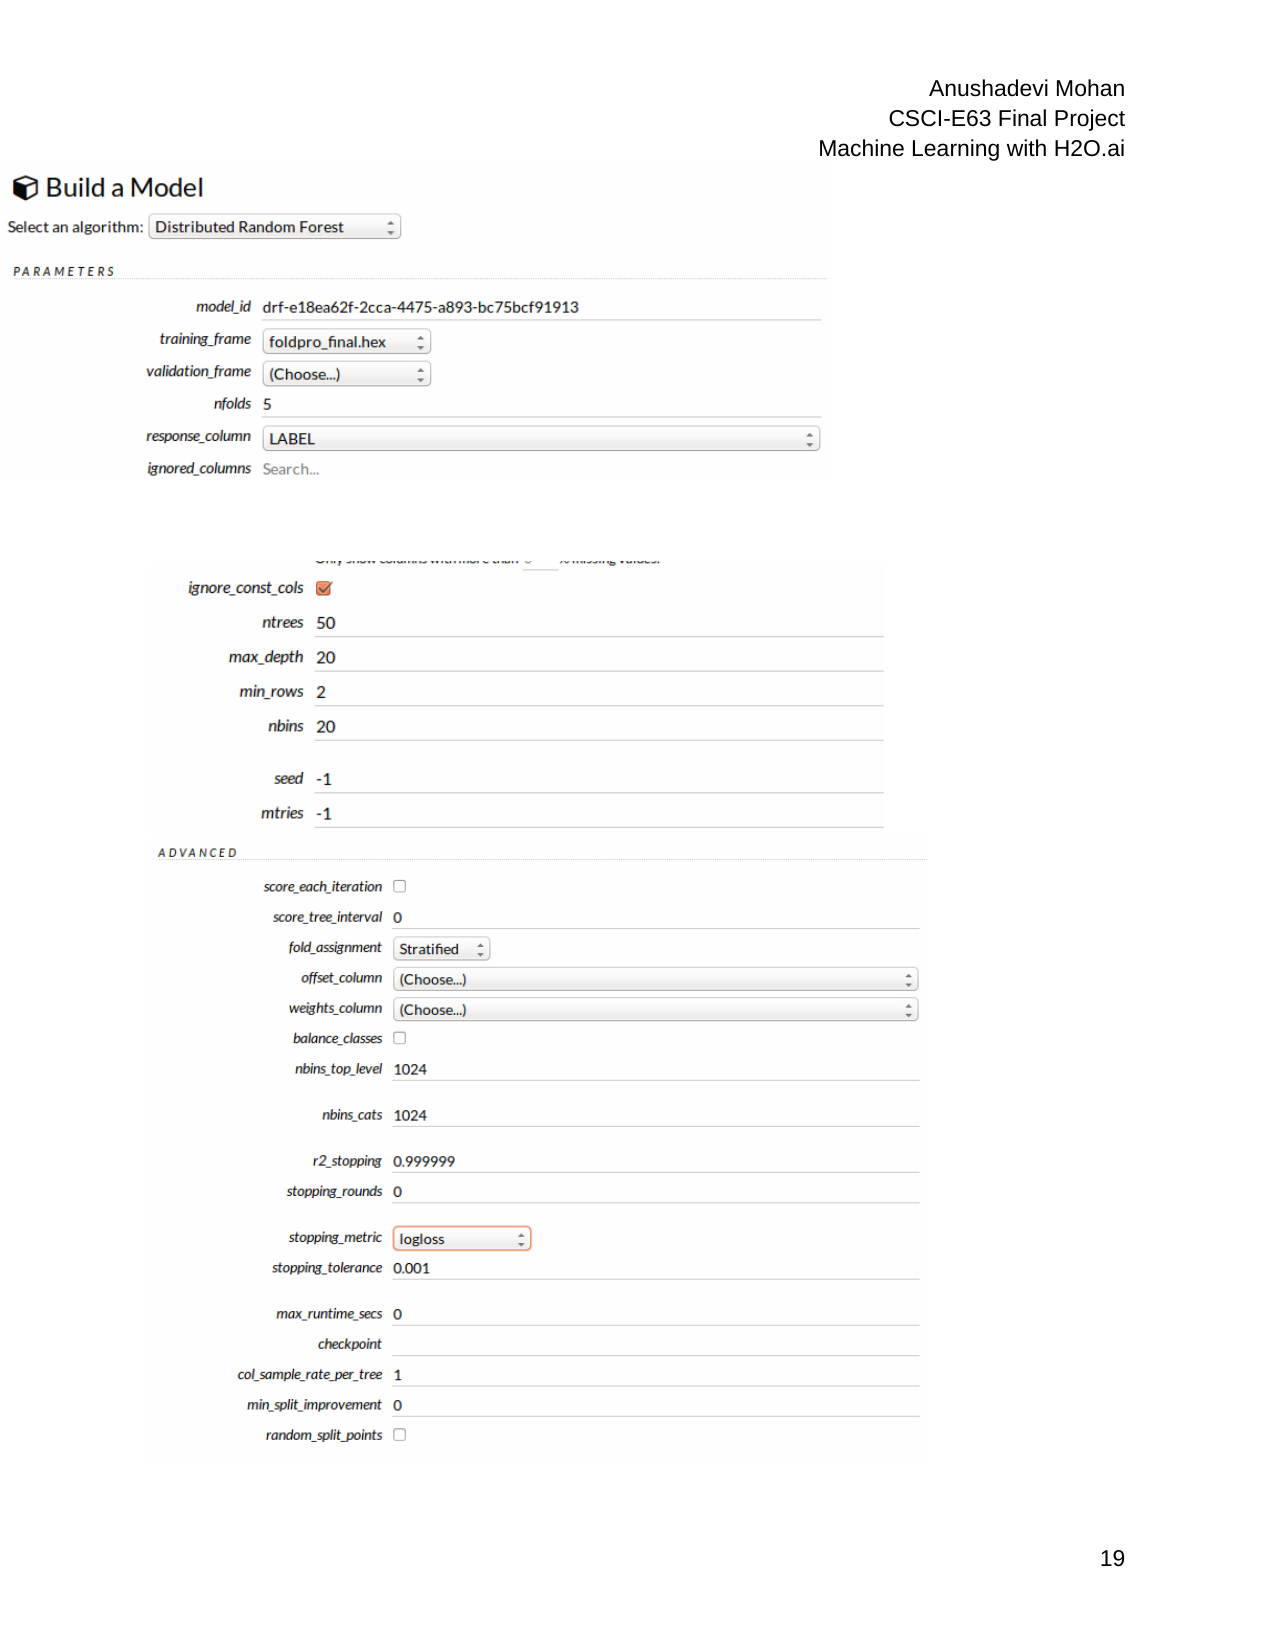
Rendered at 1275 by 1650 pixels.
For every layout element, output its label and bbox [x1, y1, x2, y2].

picture [150, 561, 884, 834]
picture [0, 161, 827, 479]
picture [150, 837, 928, 1465]
